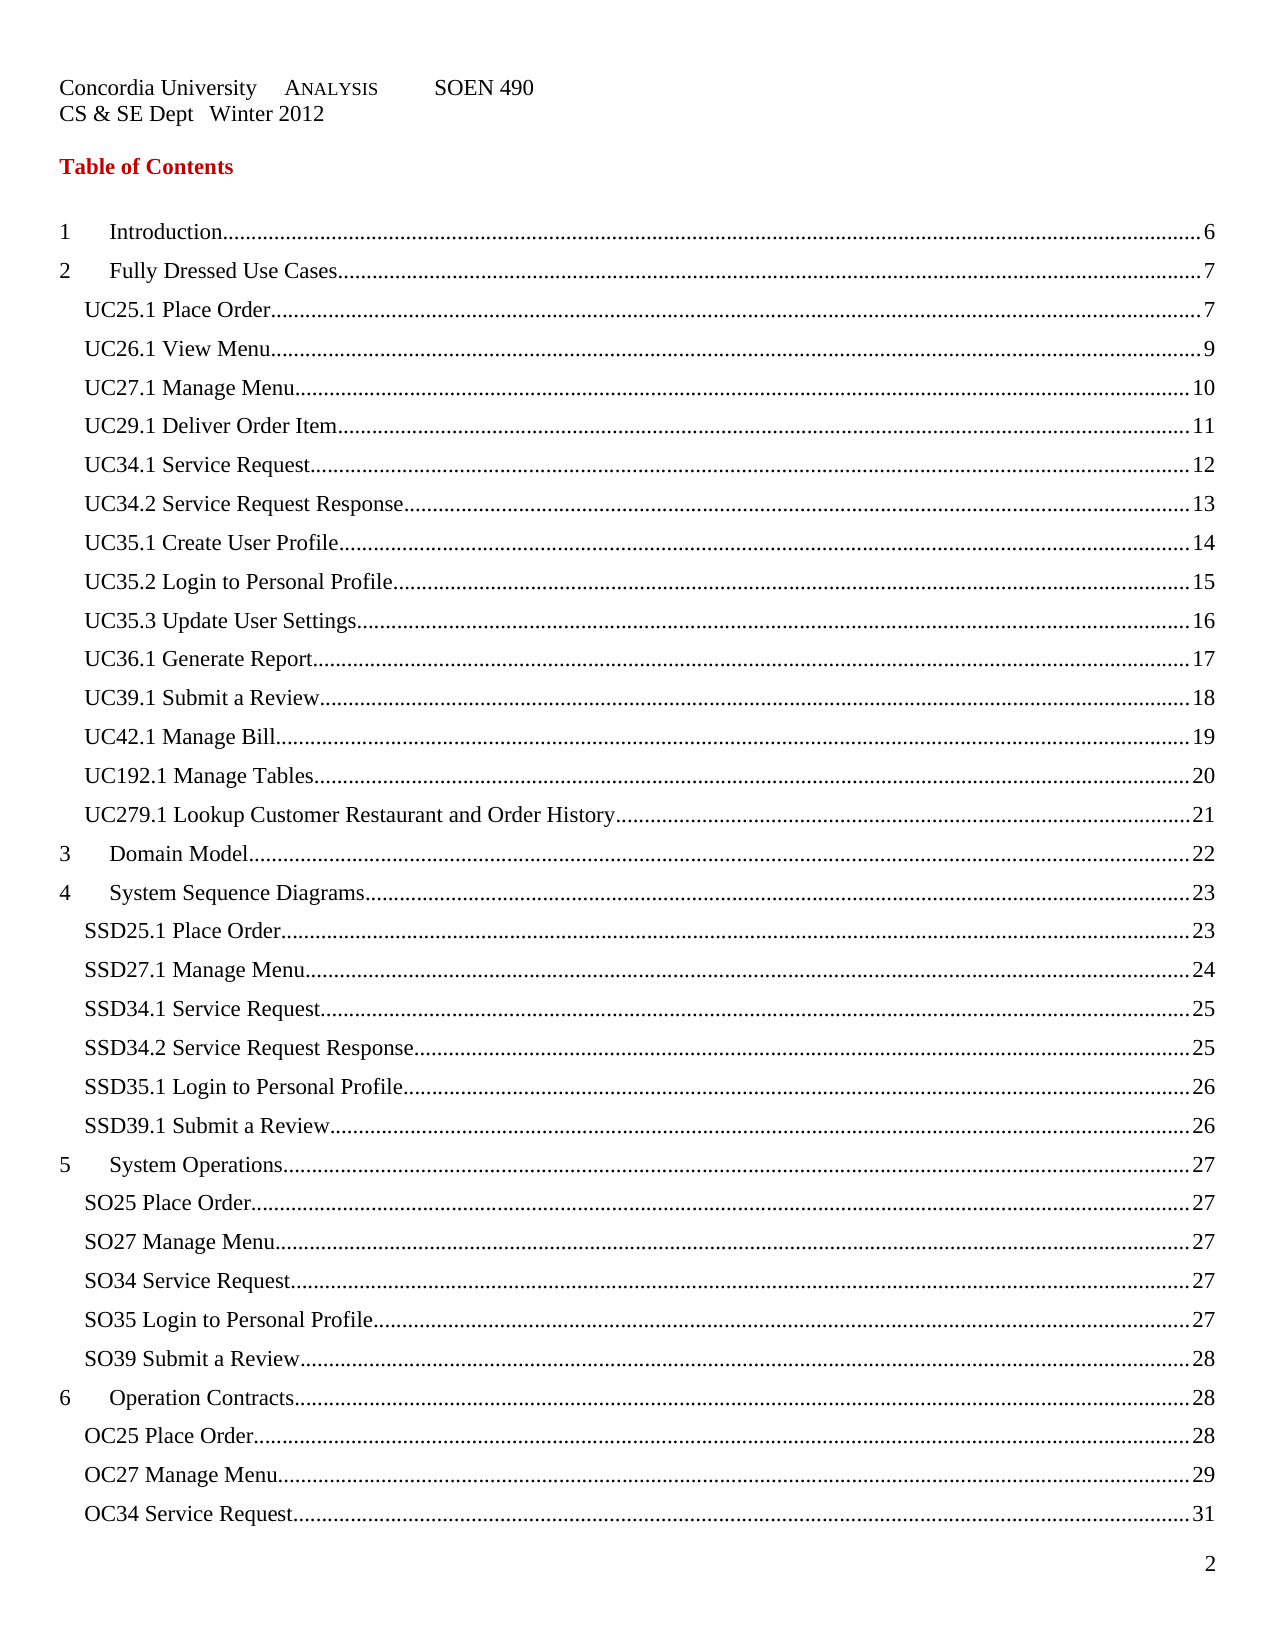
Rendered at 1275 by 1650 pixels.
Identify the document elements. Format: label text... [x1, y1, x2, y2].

text UC42.1 Manage Bill 19 [84, 723, 1216, 749]
text SO39 Submit a Review 28 [84, 1345, 1216, 1371]
text UC36.1 Generate Report 17 [84, 646, 1216, 672]
text SO34 Service Request 27 [84, 1267, 1216, 1293]
text UC34.2 Service Request Response 13 [84, 490, 1216, 516]
text UC35.2 Login to Personal Profile 15 [84, 568, 1216, 594]
text 5 System Operations 27 [59, 1151, 1216, 1177]
text UC26.1 View Menu 9 [84, 335, 1216, 361]
text SSD27.1 Manage Menu 24 [84, 956, 1216, 983]
text 4 System Sequence Diagrams 23 [59, 879, 1216, 905]
text UC25.1 Place Order 7 [84, 296, 1216, 322]
text SSD39.1 Submit a Review 26 [84, 1112, 1216, 1138]
text UC192.1 Manage Tables 20 [84, 762, 1216, 788]
text 6 Operation Contracts 28 [59, 1384, 1216, 1410]
text SSD34.2 Service Request Response 25 [84, 1034, 1216, 1060]
text UC39.1 Submit a Review 18 [84, 684, 1216, 711]
text 3 Domain Model 22 [59, 840, 1216, 866]
text SO25 Place Order 27 [84, 1189, 1216, 1216]
text OC34 Service Request 31 [84, 1500, 1216, 1527]
text SO35 Login to Personal Profile 27 [84, 1306, 1216, 1332]
text SSD25.1 Place Order 23 [84, 917, 1216, 944]
text UC27.1 Manage Menu 10 [84, 373, 1216, 400]
text SSD34.1 Service Request 25 [84, 995, 1216, 1022]
text OC25 Place Order 28 [84, 1423, 1216, 1449]
text 1 Introduction 6 [59, 218, 1216, 244]
text OC27 Manage Menu 29 [84, 1461, 1216, 1488]
text 2 Fully Dressed Use Cases 7 [59, 257, 1216, 283]
text UC279.1 Lookup Customer Restaurant and Order History 21 [84, 801, 1216, 827]
text SSD35.1 Login to Personal Profile 26 [84, 1073, 1216, 1099]
text UC29.1 Deliver Order Item 11 [84, 412, 1216, 439]
text Table of Contents [59, 153, 1216, 179]
text UC35.3 Update User Settings 16 [84, 607, 1216, 633]
text UC35.1 Create User Profile 14 [84, 529, 1216, 555]
text UC34.1 Service Request 12 [84, 451, 1216, 478]
text SO27 Manage Menu 27 [84, 1228, 1216, 1255]
